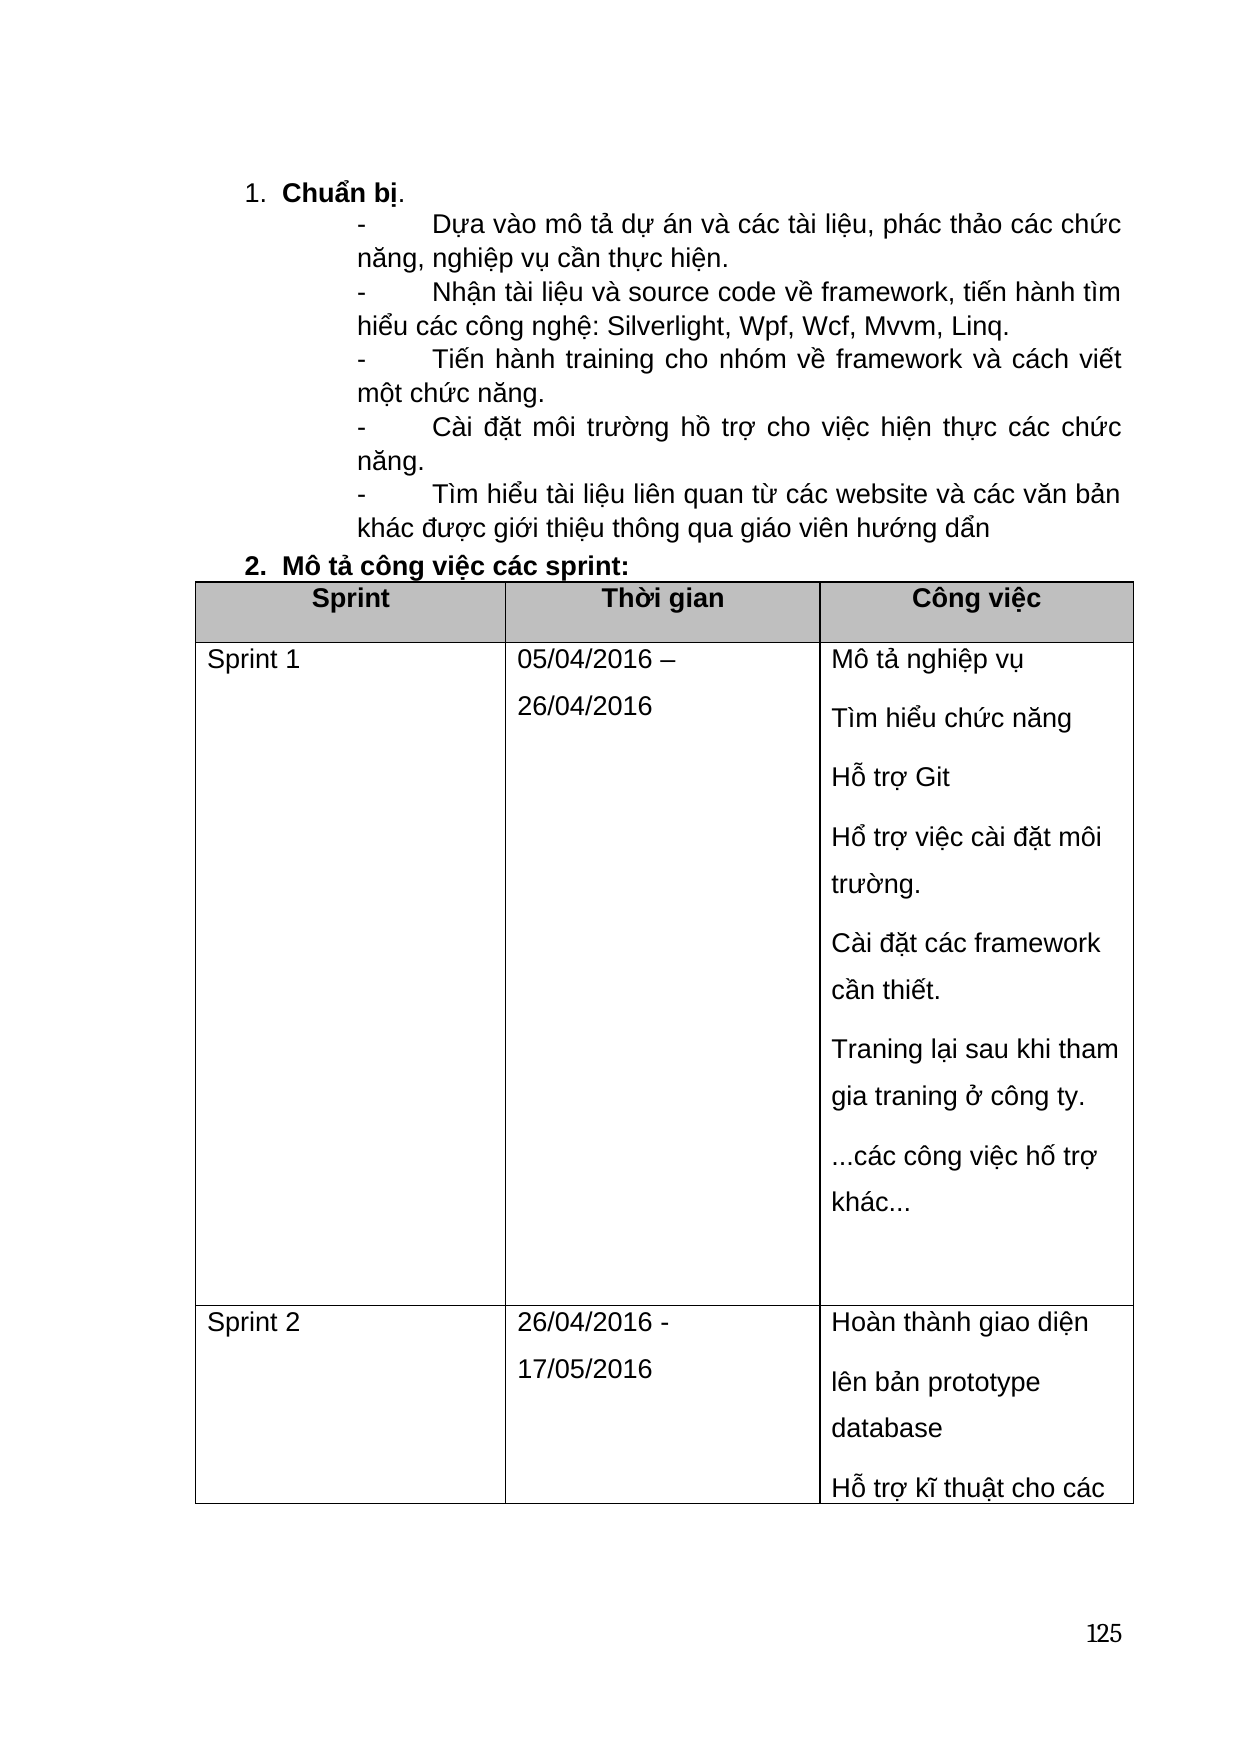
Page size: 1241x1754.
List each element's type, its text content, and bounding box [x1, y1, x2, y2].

list - Tìm hiểu tài liệu liên quan từ các website và các văn bản khác được giới thiệu thông qua giáo viên hướng dẩn [357, 478, 1122, 543]
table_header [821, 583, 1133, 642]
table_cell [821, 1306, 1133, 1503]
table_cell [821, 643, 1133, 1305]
list - Tiến hành training cho nhóm về framework và cách viết một chức năng. [357, 343, 1122, 408]
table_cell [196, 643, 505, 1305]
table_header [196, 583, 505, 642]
list - Dựa vào mô tả dự án và các tài liệu, phác thảo các chức năng, nghiệp vụ cần thực hiện. [357, 208, 1122, 273]
list - Cài đặt môi trường hồ trợ cho việc hiện thực các chức năng. [357, 411, 1122, 476]
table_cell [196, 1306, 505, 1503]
subtitle Chuẩn bị. [244, 177, 1122, 208]
list - Nhận tài liệu và source code về framework, tiến hành tìm hiểu các công nghệ: Silverlight, Wpf, Wcf, Mvvm, Linq. [357, 276, 1122, 341]
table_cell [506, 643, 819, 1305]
subtitle Mô tả công việc các sprint: [244, 550, 1122, 581]
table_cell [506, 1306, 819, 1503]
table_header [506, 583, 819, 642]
